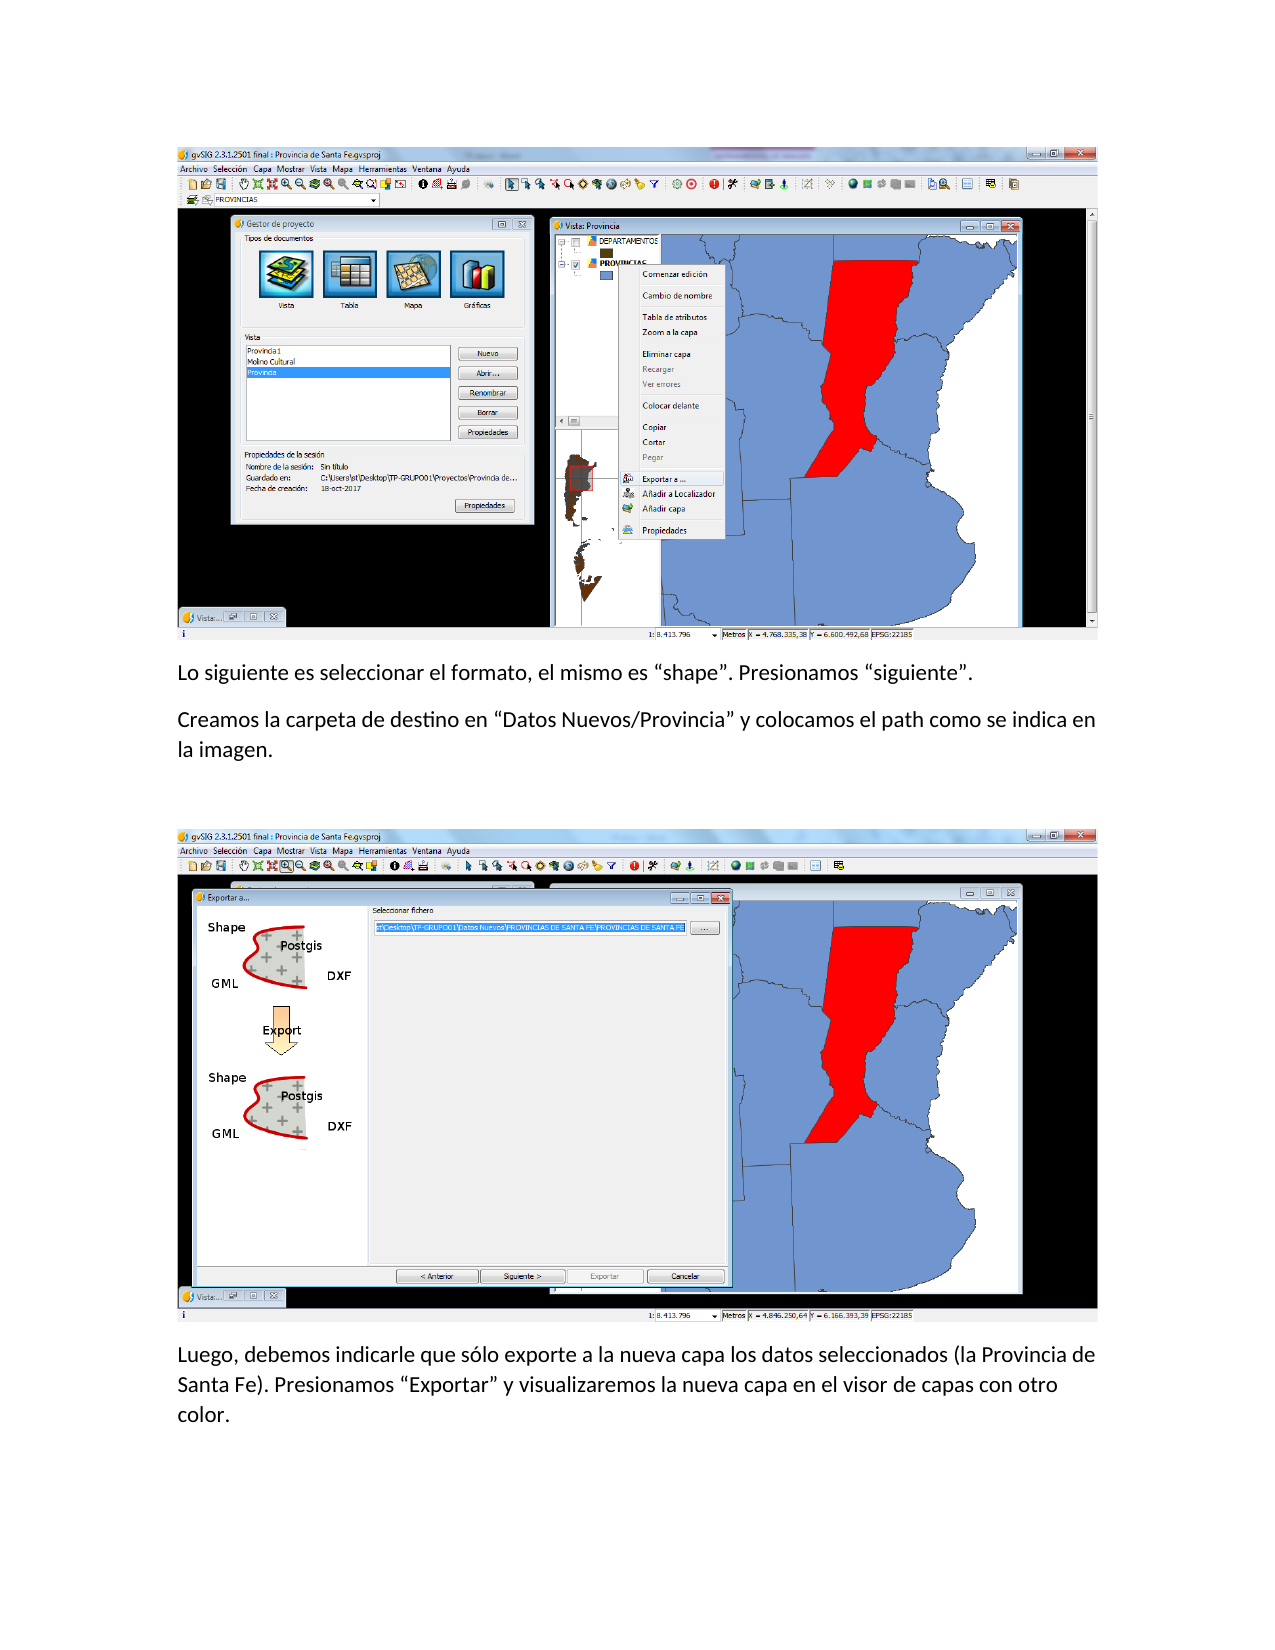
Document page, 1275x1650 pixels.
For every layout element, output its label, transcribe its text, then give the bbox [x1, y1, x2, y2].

picture [177, 829, 1098, 1322]
text Luego, debemos indicarle que sólo exporte a la nueva capa los datos seleccionados (la Provincia de Santa Fe). Presionamos “Exportar” y visualizaremos la nueva capa en el visor de capas con otro color. [177, 1340, 1098, 1428]
picture [177, 147, 1098, 640]
text Creamos la carpeta de destino en “Datos Nuevos/Provincia” y colocamos el path como se indica en la imagen. [177, 705, 1098, 763]
text Lo siguiente es seleccionar el formato, el mismo es “shape”. Presionamos “siguiente”. [177, 658, 1098, 686]
